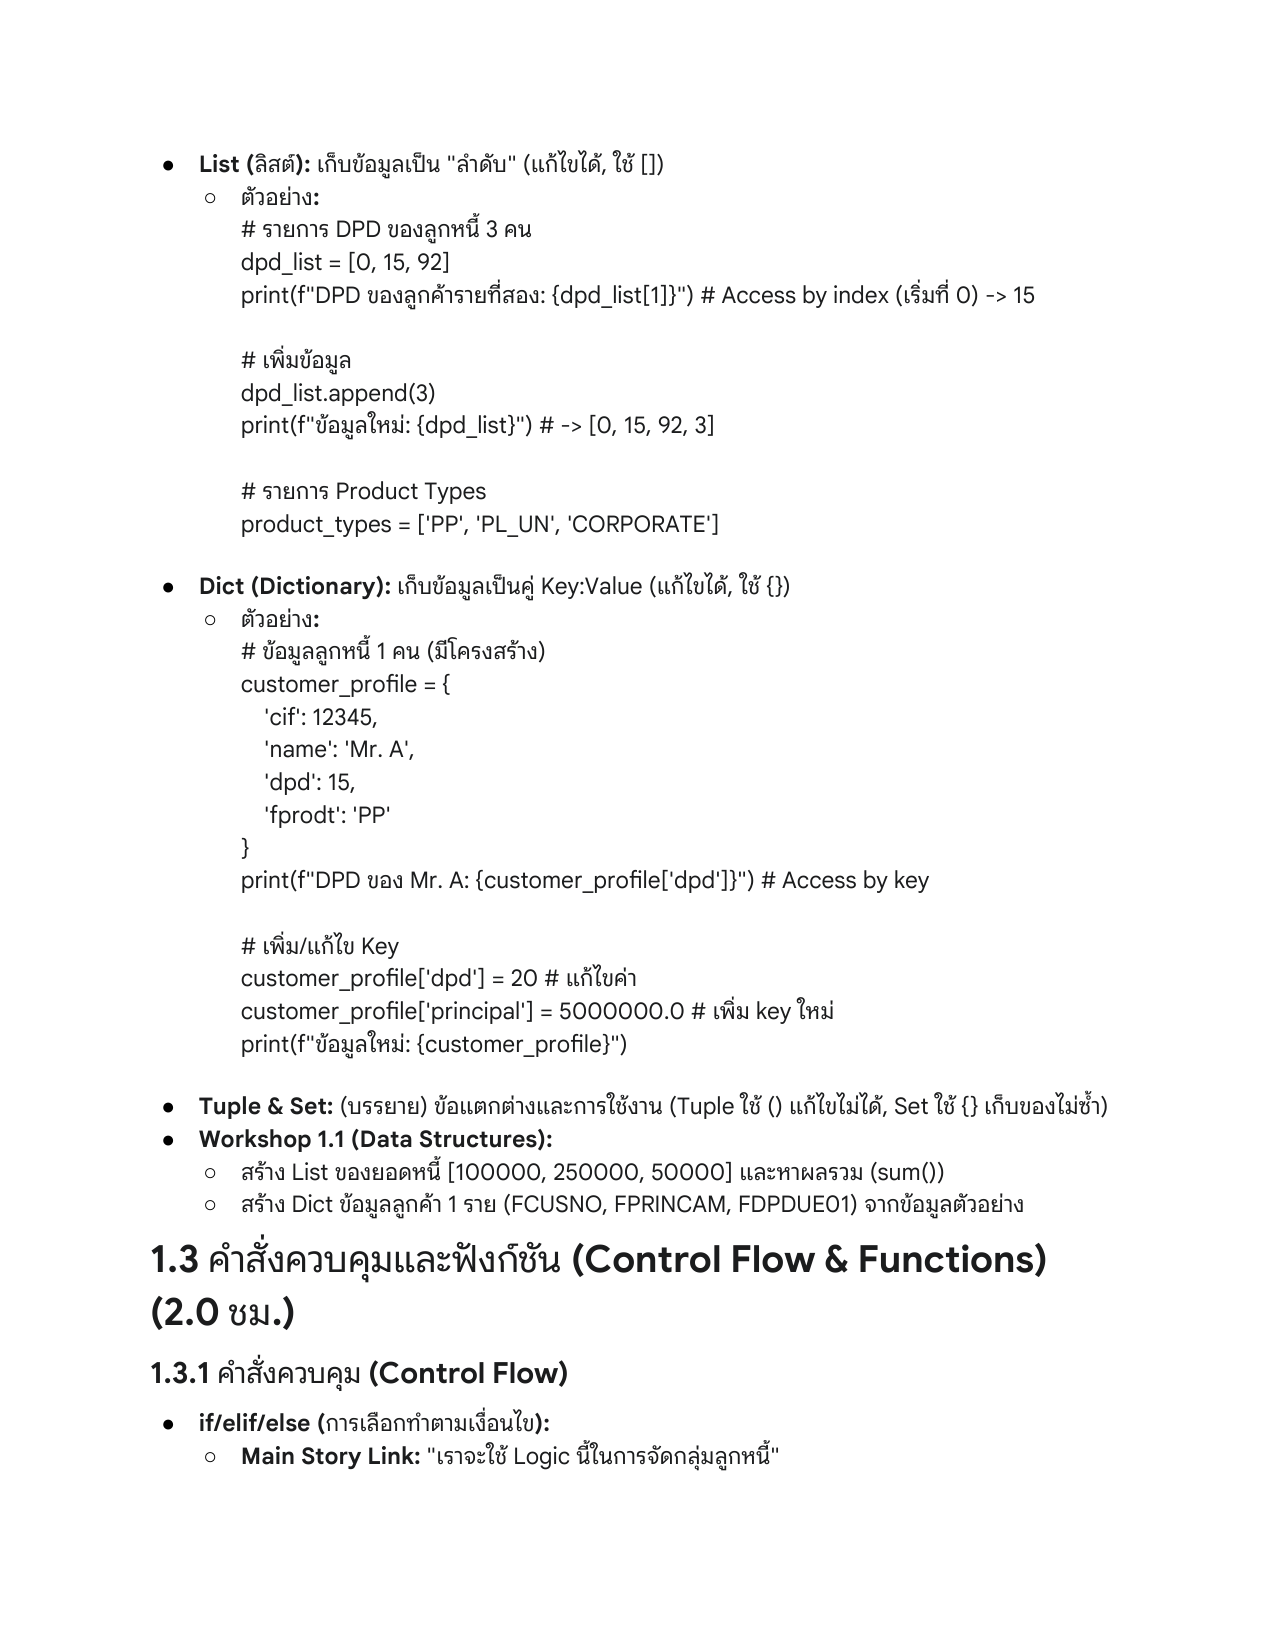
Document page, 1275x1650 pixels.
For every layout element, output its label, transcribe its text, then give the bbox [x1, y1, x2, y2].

list if/elif/else (การเลือกทำตามเงื่อนไข): [161, 1409, 1125, 1438]
list Tuple & Set: (บรรยาย) ข้อแตกต่างและการใช้งาน (Tuple ใช้ () แก้ไขไม่ได้, Set ใช้ {} เก็บของไม่ซ้ำ) [161, 1092, 1125, 1121]
list ตัวอย่าง: # ข้อมูลลูกหนี้ 1 คน (มีโครงสร้าง) customer_profile = { 'cif': 12345, 'name': 'Mr. A', 'dpd': 15, 'fprodt': 'PP' } print(f"DPD ของ Mr. A: {customer_profile['dpd']}") # Access by key # เพิ่ม/แก้ไข Key customer_profile['dpd'] = 20 # แก้ไขค่า customer_profile['principal'] = 5000000.0 # เพิ่ม key ใหม่ print(f"ข้อมูลใหม่: {customer_profile}") [203, 605, 1125, 1089]
list List (ลิสต์): เก็บข้อมูลเป็น "ลำดับ" (แก้ไขได้, ใช้ []) [161, 150, 1125, 179]
subtitle 1.3.1 คำสั่งควบคุม (Control Flow) [150, 1355, 1125, 1392]
list Main Story Link: "เราจะใช้ Logic นี้ในการจัดกลุ่มลูกหนี้" [203, 1442, 1125, 1471]
list Dict (Dictionary): เก็บข้อมูลเป็นคู่ Key:Value (แก้ไขได้, ใช้ {}) [161, 572, 1125, 601]
list สร้าง Dict ข้อมูลลูกค้า 1 ราย (FCUSNO, FPRINCAM, FDPDUE01) จากข้อมูลตัวอย่าง [203, 1191, 1125, 1219]
list สร้าง List ของยอดหนี้ [100000, 250000, 50000] และหาผลรวม (sum()) [203, 1158, 1125, 1187]
list Workshop 1.1 (Data Structures): [161, 1125, 1125, 1154]
list ตัวอย่าง: # รายการ DPD ของลูกหนี้ 3 คน dpd_list = [0, 15, 92] print(f"DPD ของลูกค้ารายที่สอง: {dpd_list[1]}") # Access by index (เริ่มที่ 0) -> 15 # เพิ่มข้อมูล dpd_list.append(3) print(f"ข้อมูลใหม่: {dpd_list}") # -> [0, 15, 92, 3] # รายการ Product Types product_types = ['PP', 'PL_UN', 'CORPORATE'] [203, 183, 1125, 568]
subtitle 1.3 คำสั่งควบคุมและฟังก์ชัน (Control Flow & Functions) (2.0 ชม.) [150, 1236, 1125, 1336]
